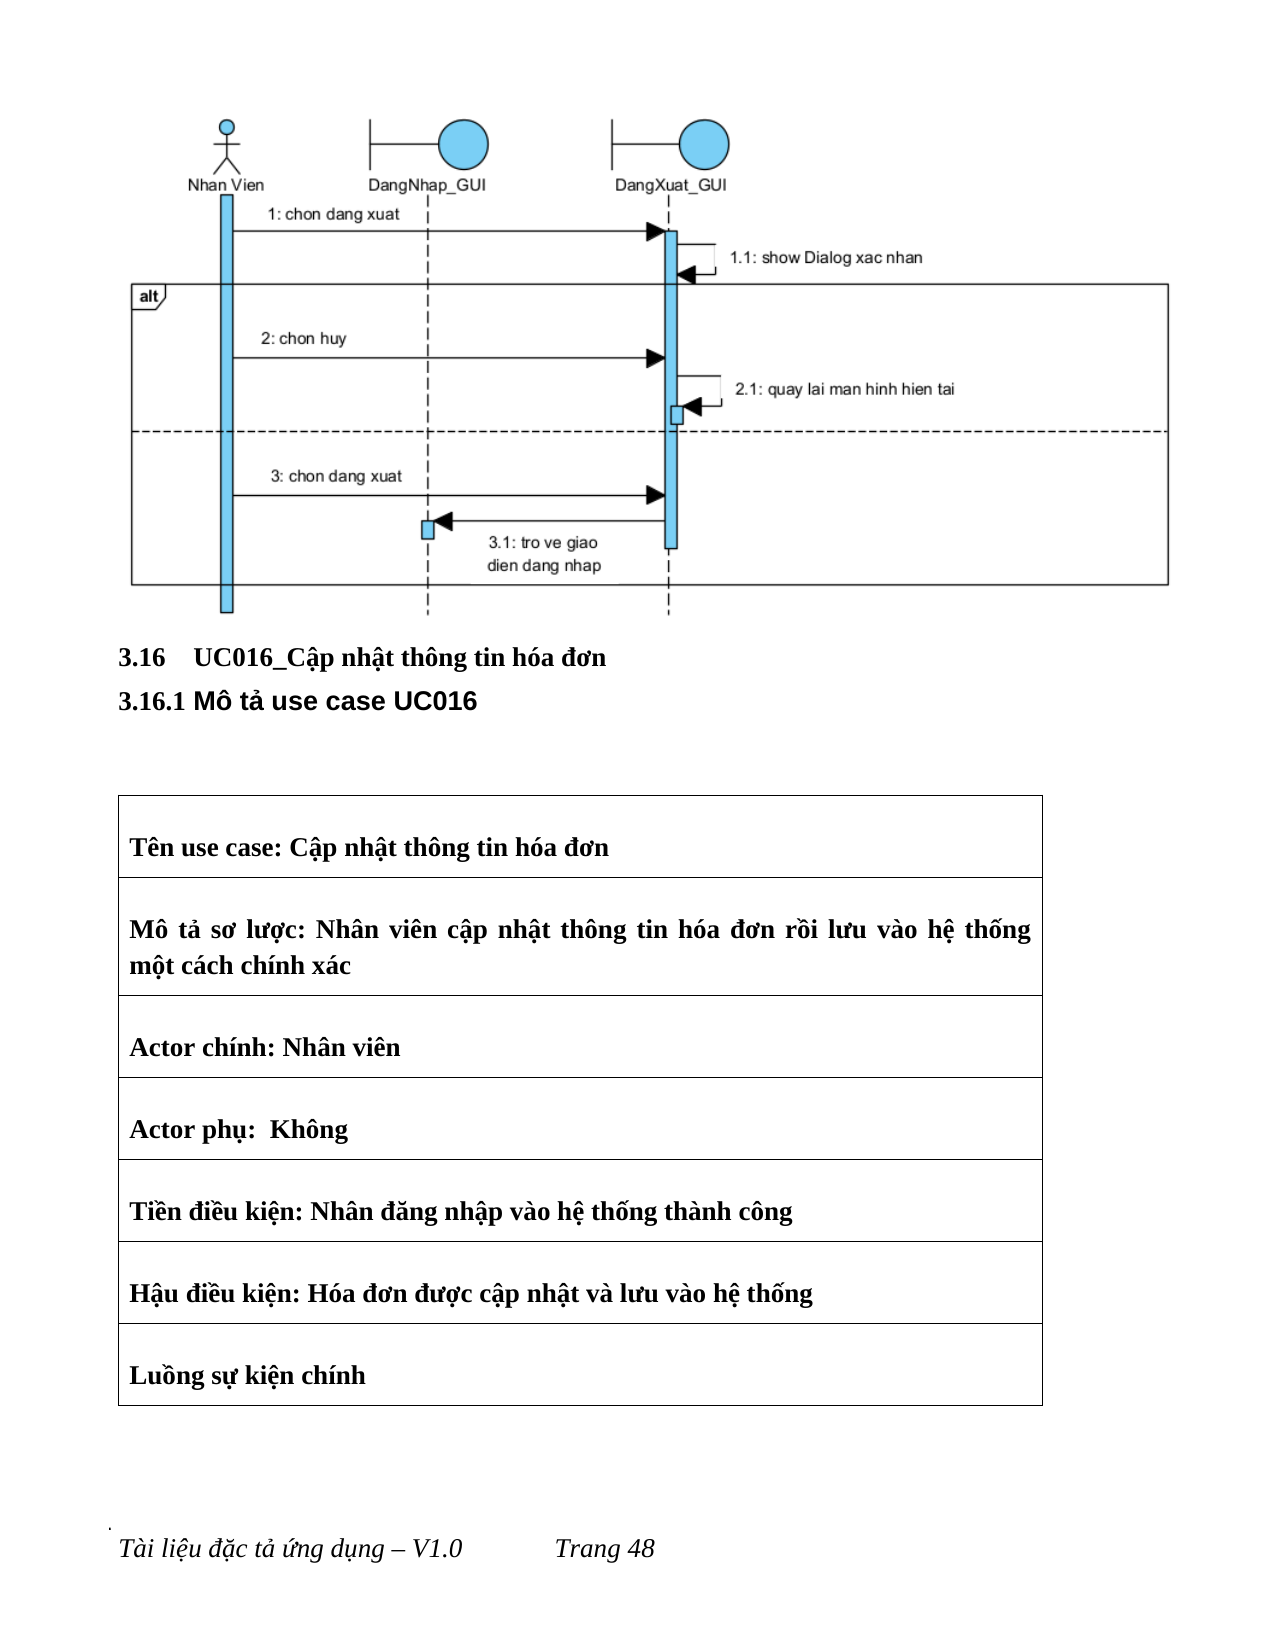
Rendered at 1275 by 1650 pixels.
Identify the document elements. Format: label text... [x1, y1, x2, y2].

table_cell Luồng sự kiện chính [119, 1324, 1042, 1405]
table_header Tên use case: Cập nhật thông tin hóa đơn [119, 796, 1042, 877]
subtitle Mô tả use case UC016 [118, 685, 1186, 716]
table_cell Hậu điều kiện: Hóa đơn được cập nhật và lưu vào hệ thống [119, 1242, 1042, 1323]
table_cell Actor chính: Nhân viên [119, 996, 1042, 1077]
table_cell Tiền điều kiện: Nhân đăng nhập vào hệ thống thành công [119, 1160, 1042, 1241]
table_cell Mô tả sơ lược: Nhân viên cập nhật thông tin hóa đơn rồi lưu vào hệ thống một cách chính xác [119, 878, 1042, 994]
subtitle UC016_Cập nhật thông tin hóa đơn [118, 641, 1186, 672]
table_cell Actor phụ: Không [119, 1078, 1042, 1159]
picture [118, 105, 1187, 623]
